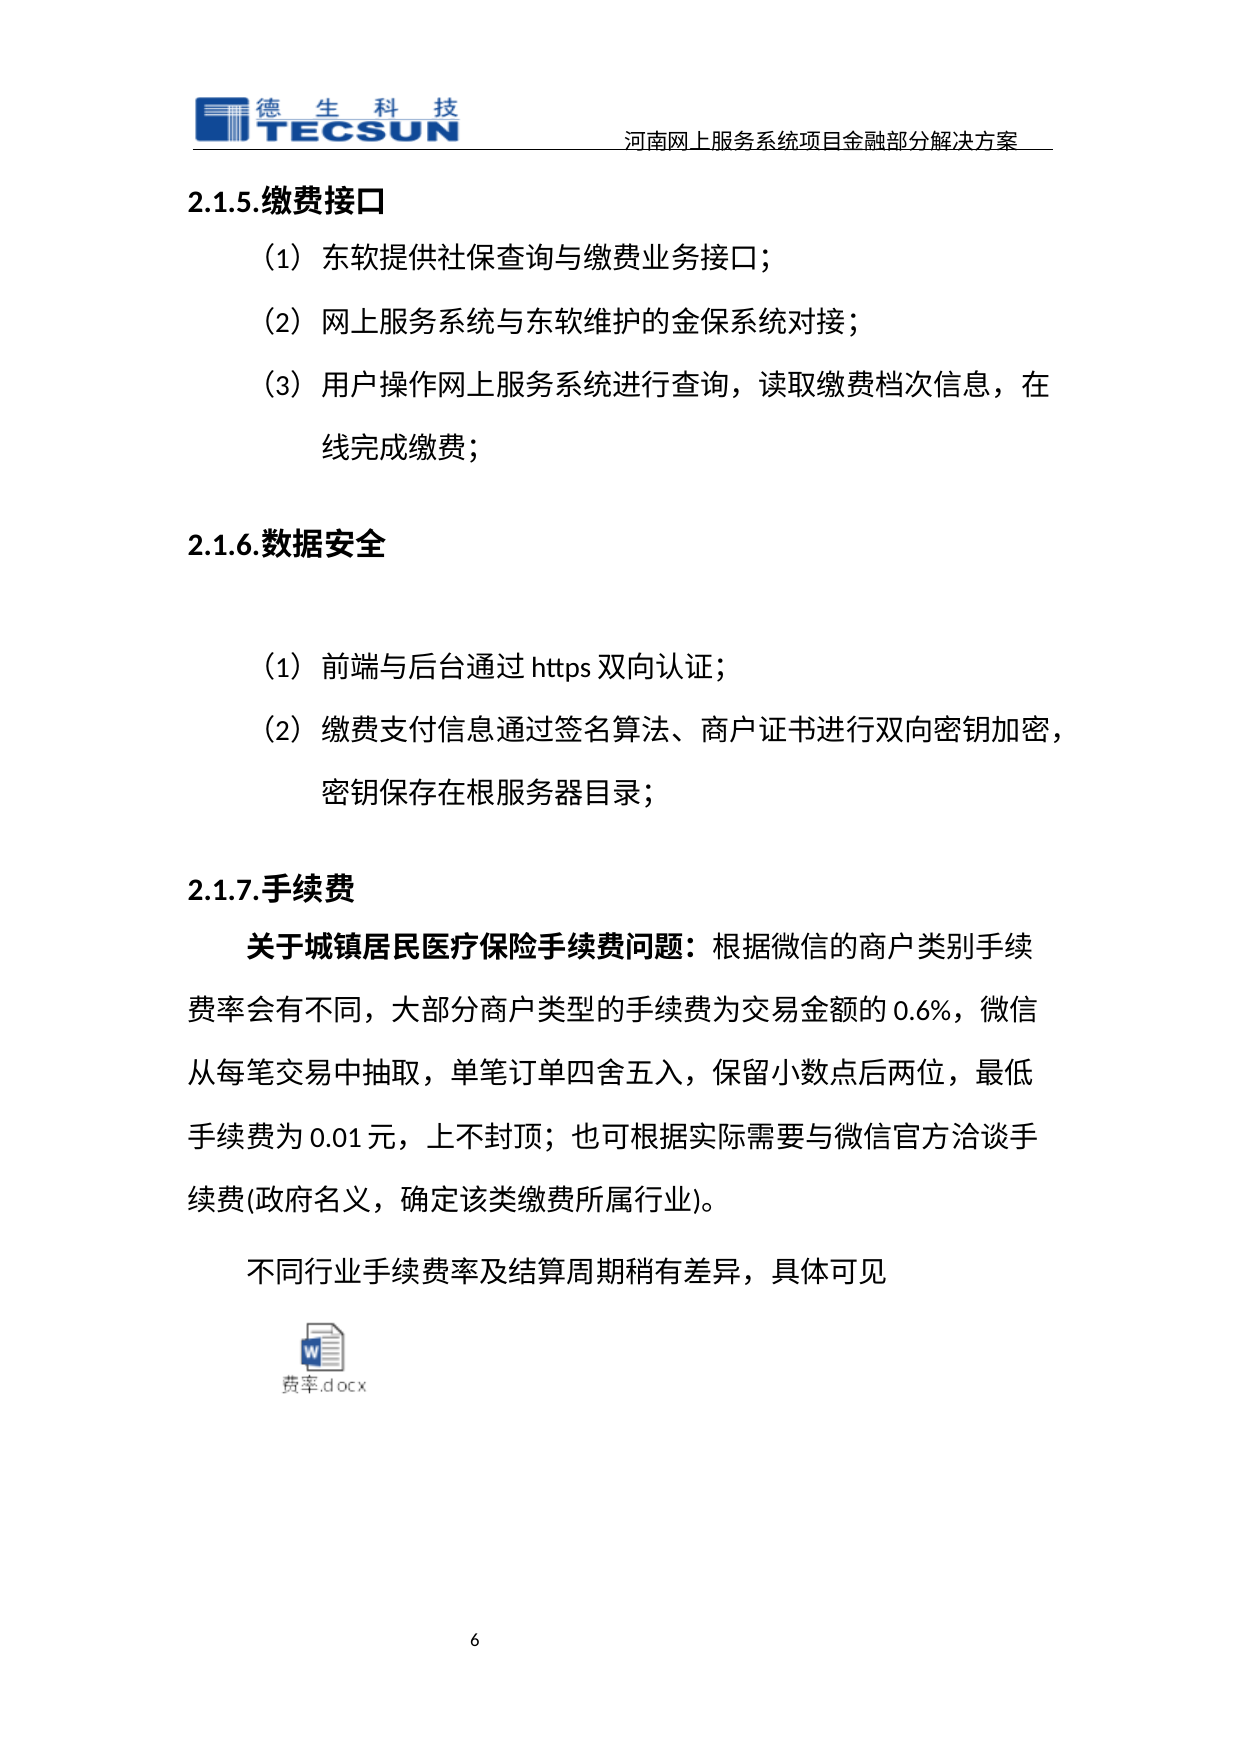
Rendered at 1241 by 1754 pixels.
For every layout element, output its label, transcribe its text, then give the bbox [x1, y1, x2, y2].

list 网上服务系统与东软维护的金保系统对接； [246, 298, 1053, 341]
picture [187, 90, 539, 150]
subtitle 缴费接口 [187, 166, 1053, 231]
list 东软提供社保查询与缴费业务接口； [246, 235, 1053, 277]
list 前端与后台通过https双向认证； [246, 643, 1053, 686]
text 关于城镇居民医疗保险手续费问题：根据微信的商户类别手续费率会有不同，大部分商户类型的手续费为交易金额的0.6%，微信从每笔交易中抽取，单笔订单四舍五入，保留小数点后两位，最低手续费为0.01元，上不封顶；也可根据实际需要与微信官方洽谈手续费(政府名义，确定该类缴费所属行业)。 [187, 923, 1053, 1219]
subtitle 手续费 [187, 854, 1053, 919]
list 用户操作网上服务系统进行查询，读取缴费档次信息，在线完成缴费； [246, 361, 1053, 467]
list 缴费支付信息通过签名算法、商户证书进行双向密钥加密，密钥保存在根服务器目录； [246, 706, 1053, 812]
subtitle 数据安全 [187, 509, 1053, 574]
text 不同行业手续费率及结算周期稍有差异，具体可见 [187, 1249, 1053, 1291]
